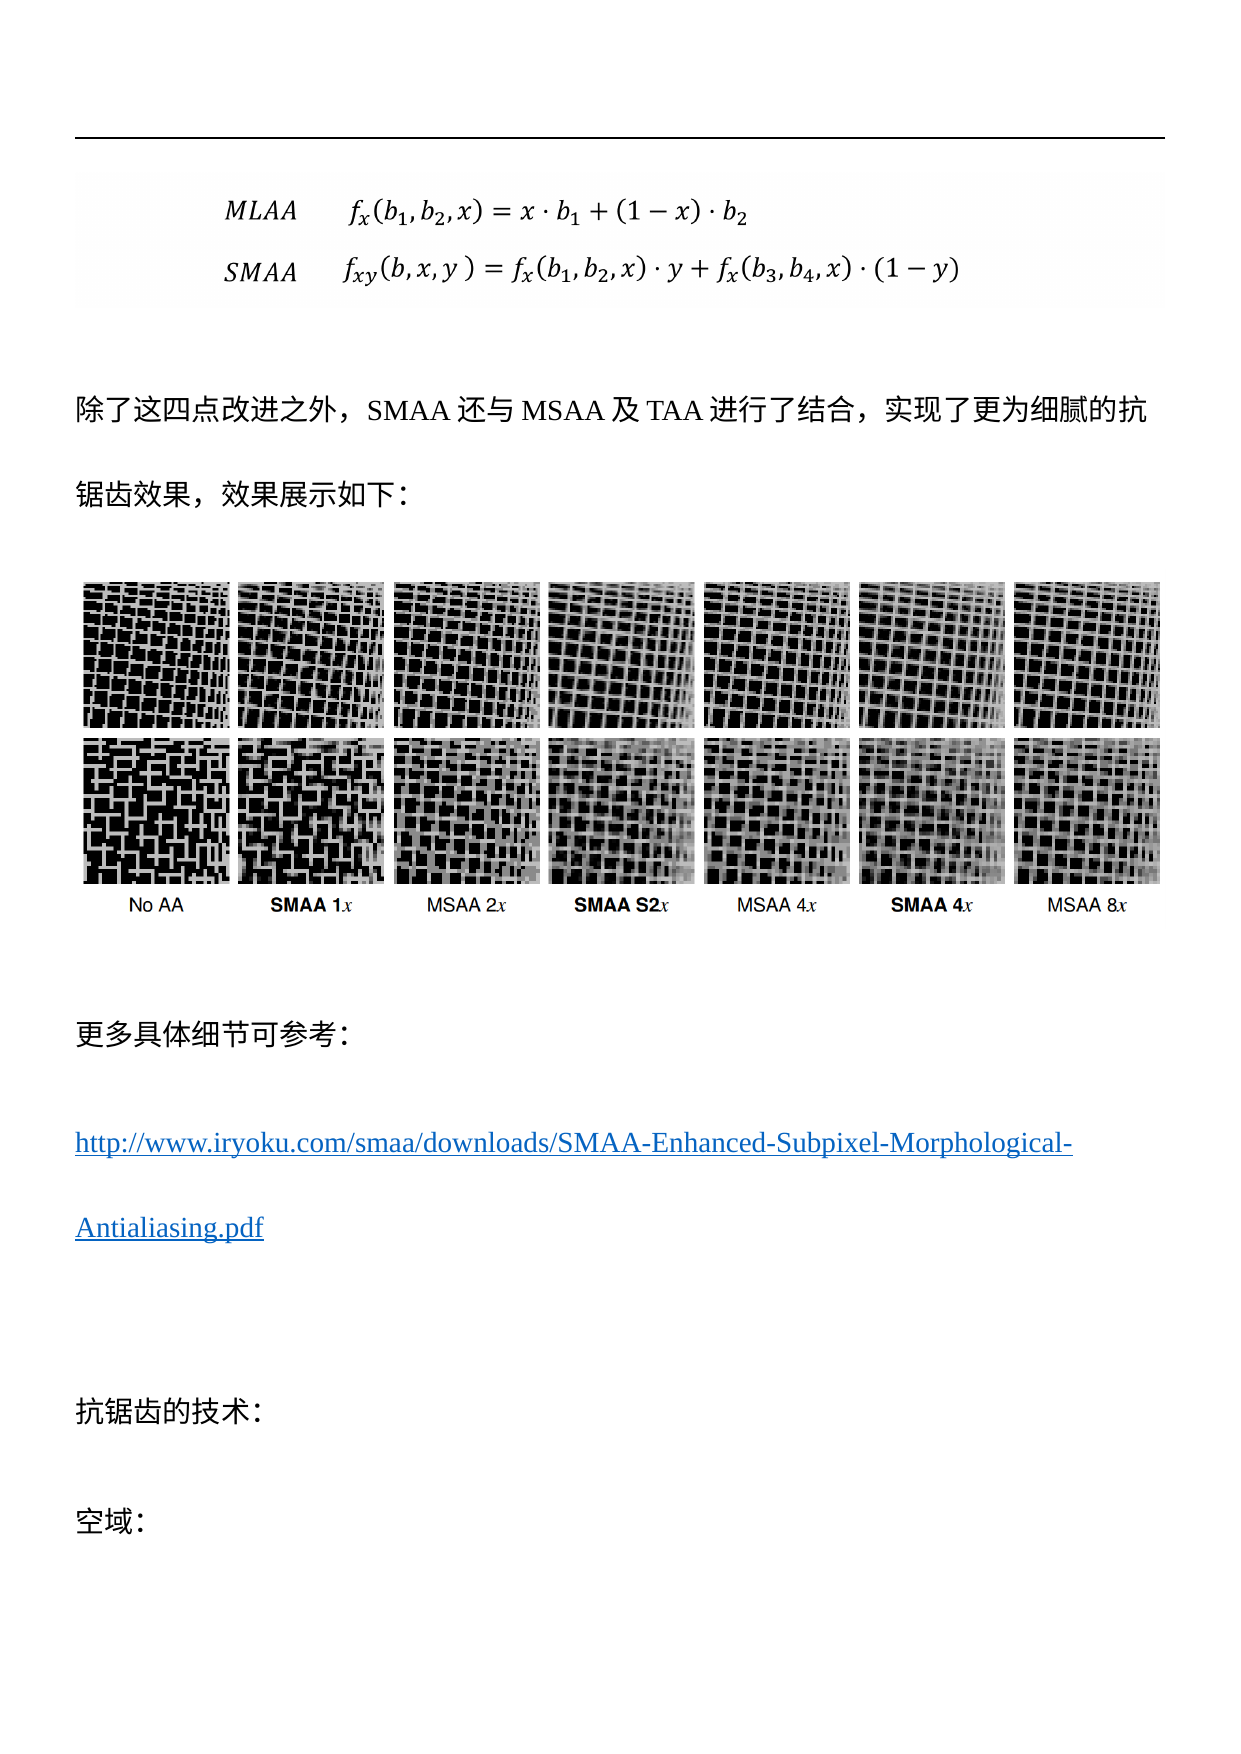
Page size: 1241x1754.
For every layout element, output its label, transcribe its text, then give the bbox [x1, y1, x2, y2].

text 抗锯齿的技术： [75, 1377, 1165, 1442]
picture [75, 172, 1166, 308]
text http://www.iryoku.com/smaa/downloads/SMAA-Enhanced-Subpixel-Morphological-Antialiasing.pdf [75, 1110, 1165, 1259]
text 除了这四点改进之外，SMAA还与MSAA及TAA进行了结合，实现了更为细腻的抗锯齿效果，效果展示如下： [75, 375, 1165, 525]
picture [75, 569, 1166, 929]
text 更多具体细节可参考： [75, 1000, 1165, 1065]
text 空域： [75, 1487, 1165, 1552]
